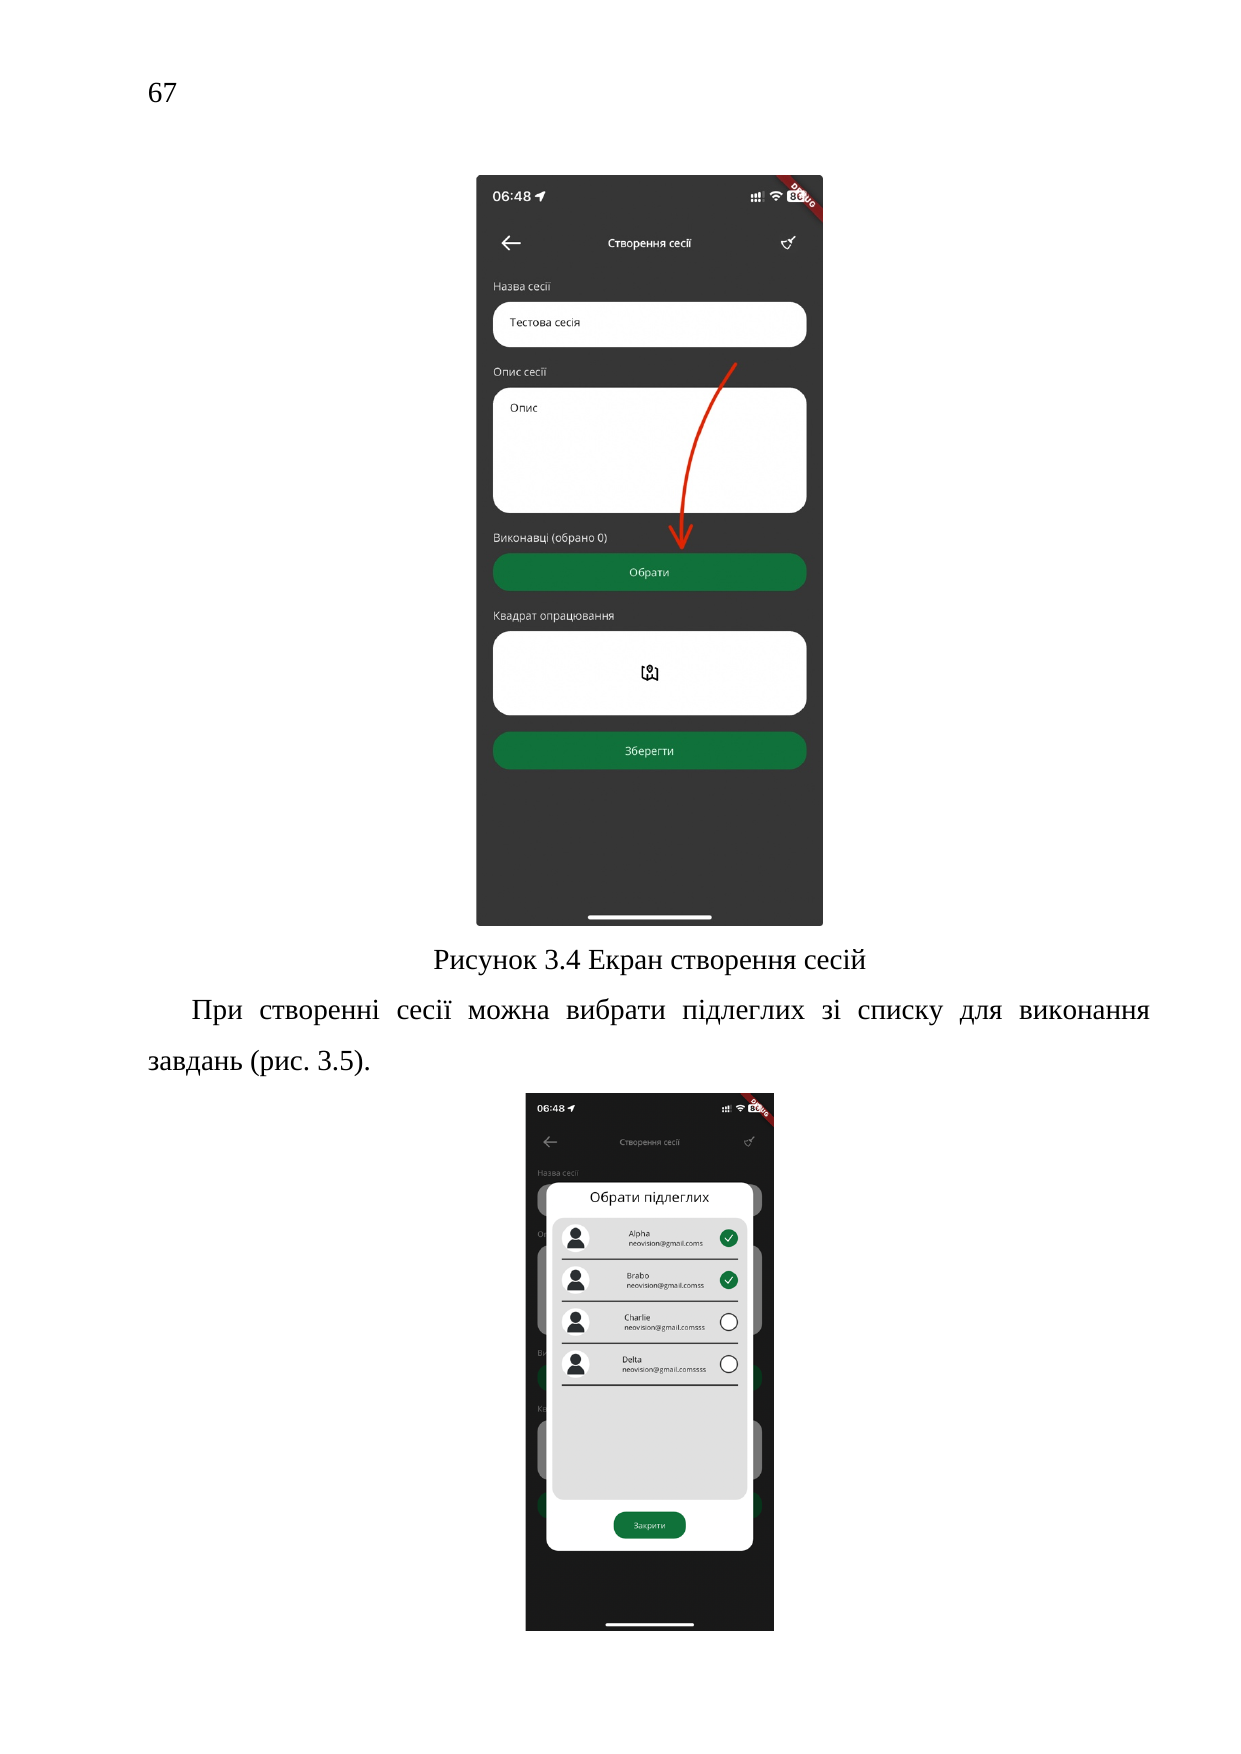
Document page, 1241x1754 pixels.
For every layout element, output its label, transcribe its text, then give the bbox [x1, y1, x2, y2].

picture [476, 175, 823, 926]
text Рисунок 3.4 Екран створення сесій [148, 942, 1152, 976]
text При створенні сесії можна вибрати підлеглих зі списку для виконання завдань (рис. 3.5). [148, 992, 1152, 1076]
picture [525, 1093, 774, 1631]
